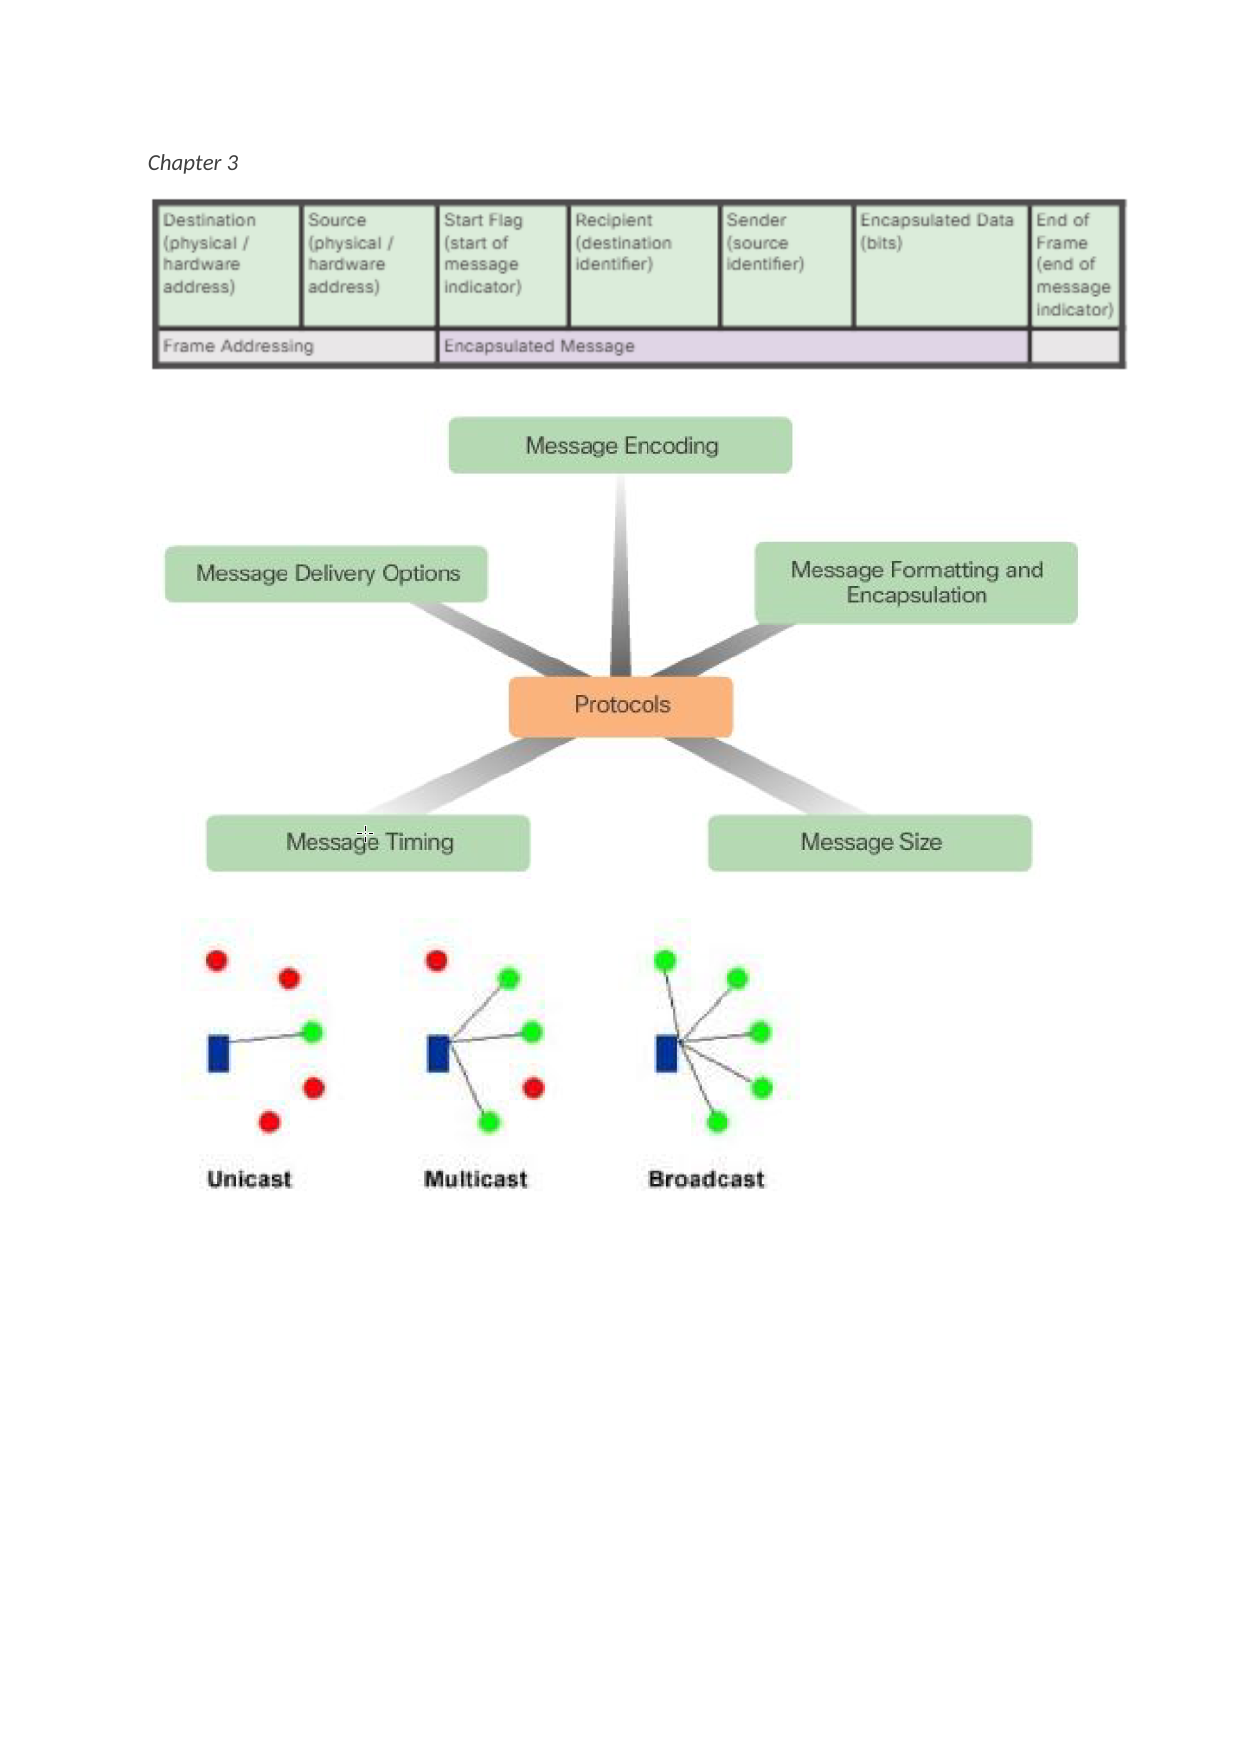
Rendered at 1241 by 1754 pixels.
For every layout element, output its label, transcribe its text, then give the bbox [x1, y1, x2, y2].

picture [147, 908, 835, 1217]
picture [147, 397, 1093, 890]
picture [147, 194, 1135, 379]
text Chapter 3 [148, 148, 1093, 176]
